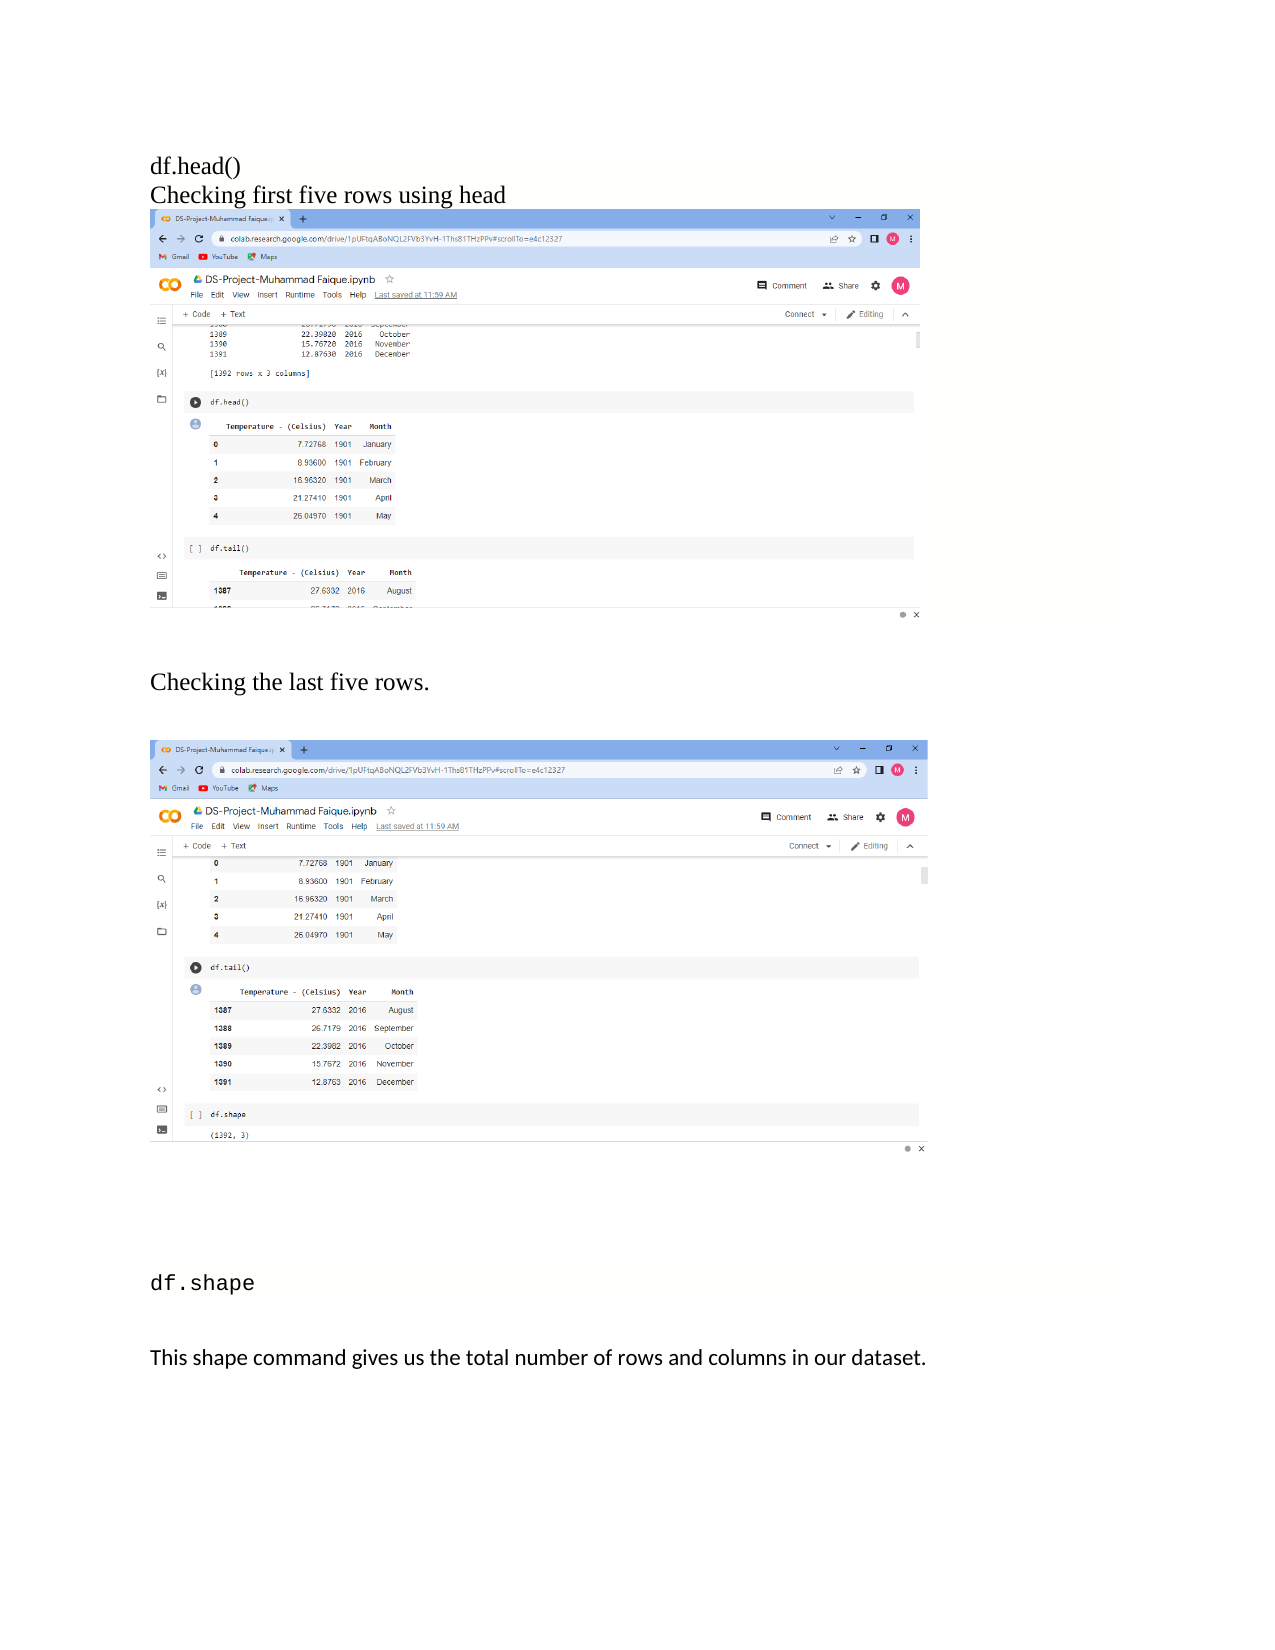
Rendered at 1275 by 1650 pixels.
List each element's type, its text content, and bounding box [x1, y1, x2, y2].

text This shape command gives us the total number of rows and columns in our dataset. [150, 1343, 1125, 1371]
text df.head() [150, 150, 1125, 180]
picture [150, 209, 920, 620]
text Checking the last five rows. [150, 667, 1125, 696]
picture [150, 740, 928, 1153]
text Checking first five rows using head [150, 180, 1125, 209]
text df.shape [150, 1267, 1125, 1296]
